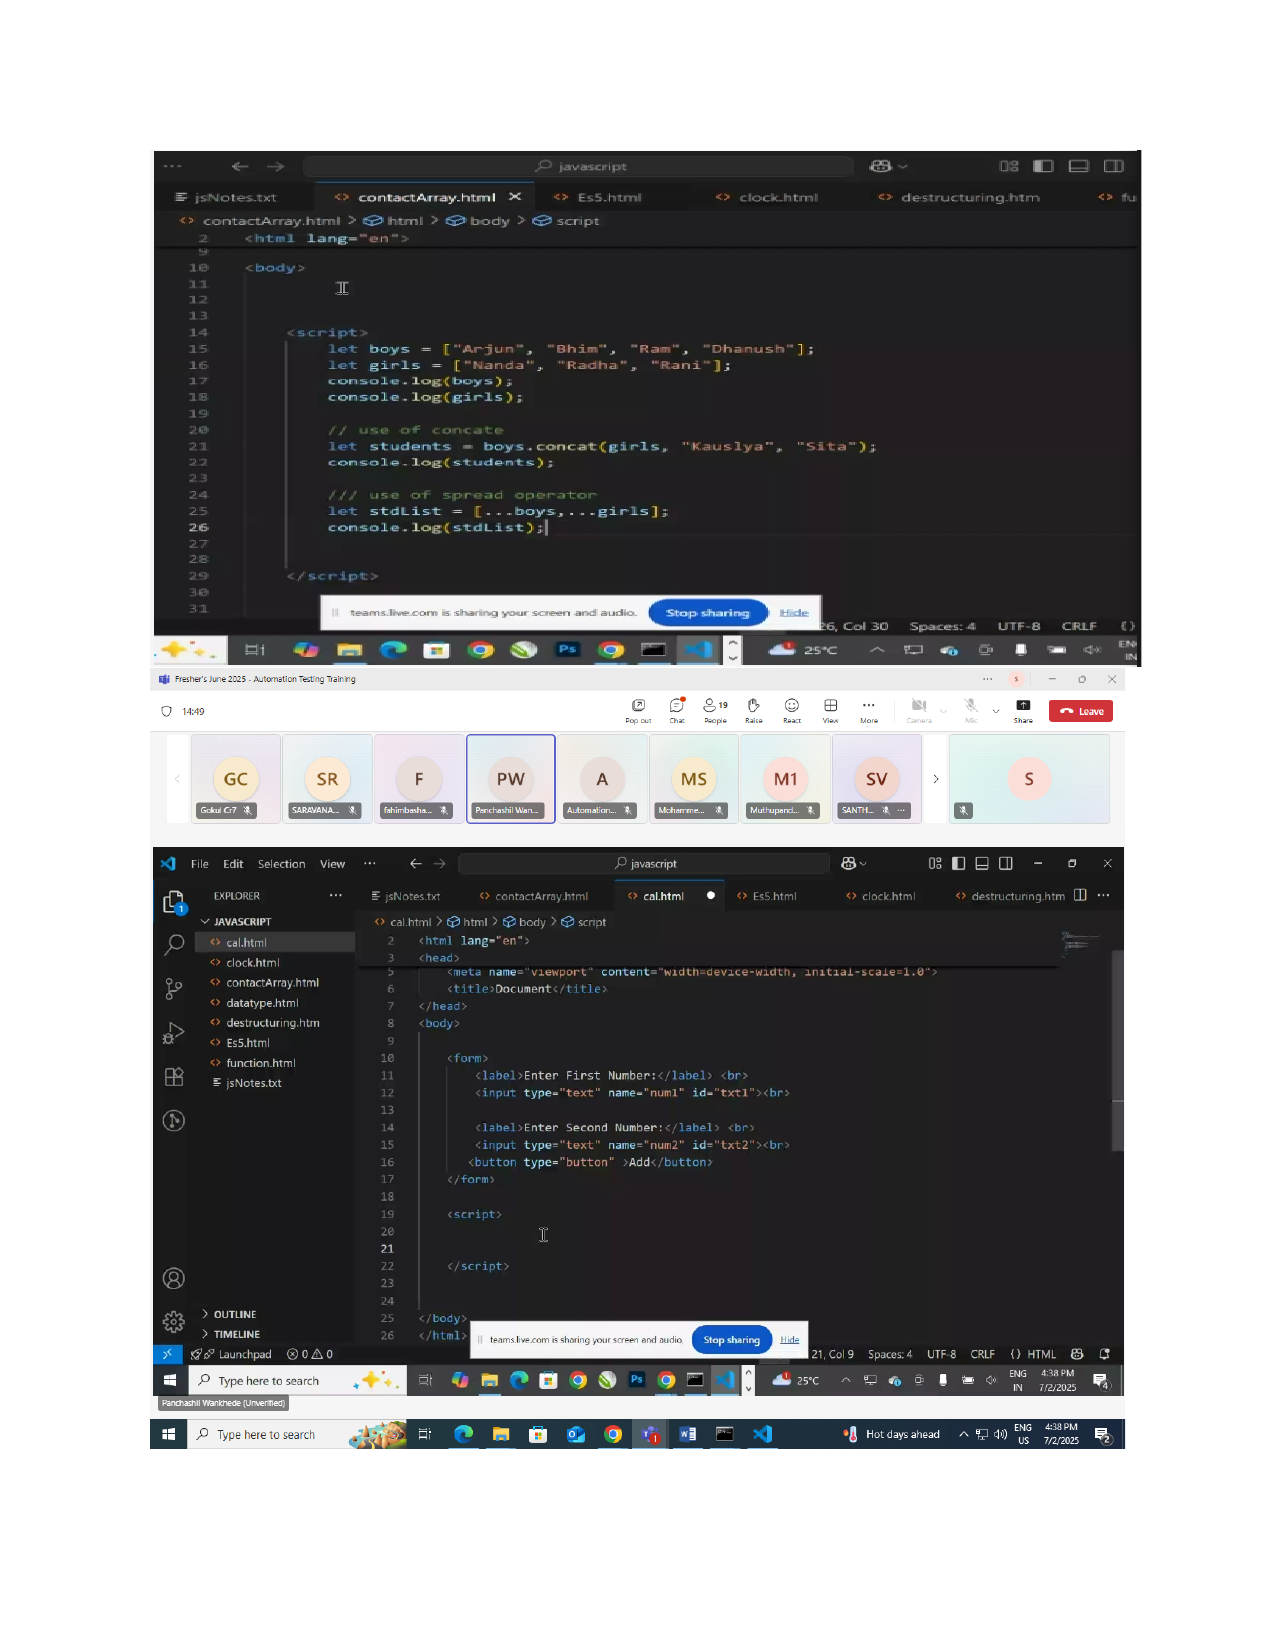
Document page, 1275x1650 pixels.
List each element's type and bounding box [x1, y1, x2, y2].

picture [150, 668, 1125, 1449]
picture [150, 150, 1142, 667]
